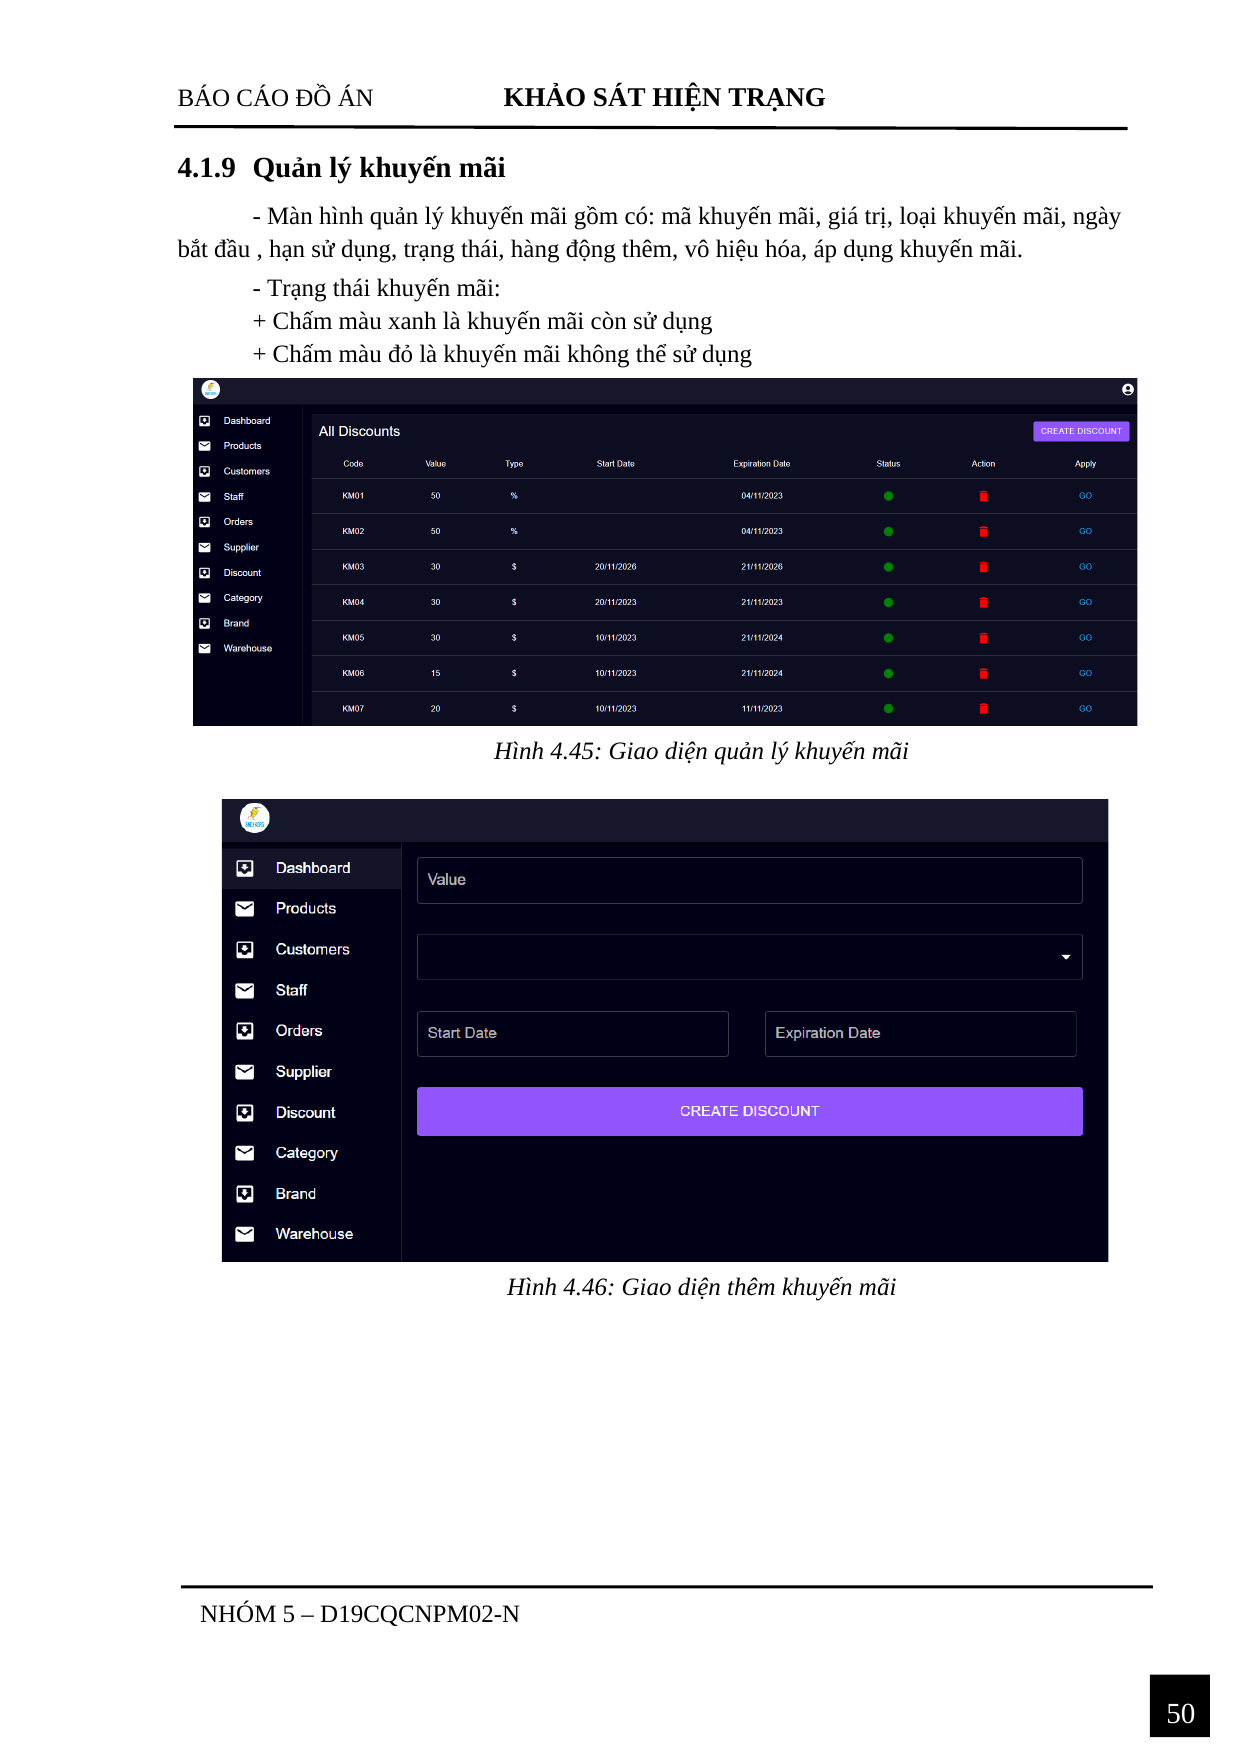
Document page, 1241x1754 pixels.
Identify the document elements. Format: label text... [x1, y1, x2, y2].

picture [221, 799, 1109, 1262]
picture [193, 378, 1138, 726]
subtitle Quản lý khuyến mãi [177, 150, 1153, 183]
text - Trạng thái khuyến mãi: + Chấm màu xanh là khuyến mãi còn sử dụng + Chấm màu đỏ là khuyến mãi không thể sử dụng [177, 273, 1153, 368]
text - Màn hình quản lý khuyến mãi gồm có: mã khuyến mãi, giá trị, loại khuyến mãi, ngày bắt đầu , hạn sử dụng, trạng thái, hàng động thêm, vô hiệu hóa, áp dụng khuyến mãi. [177, 201, 1153, 263]
